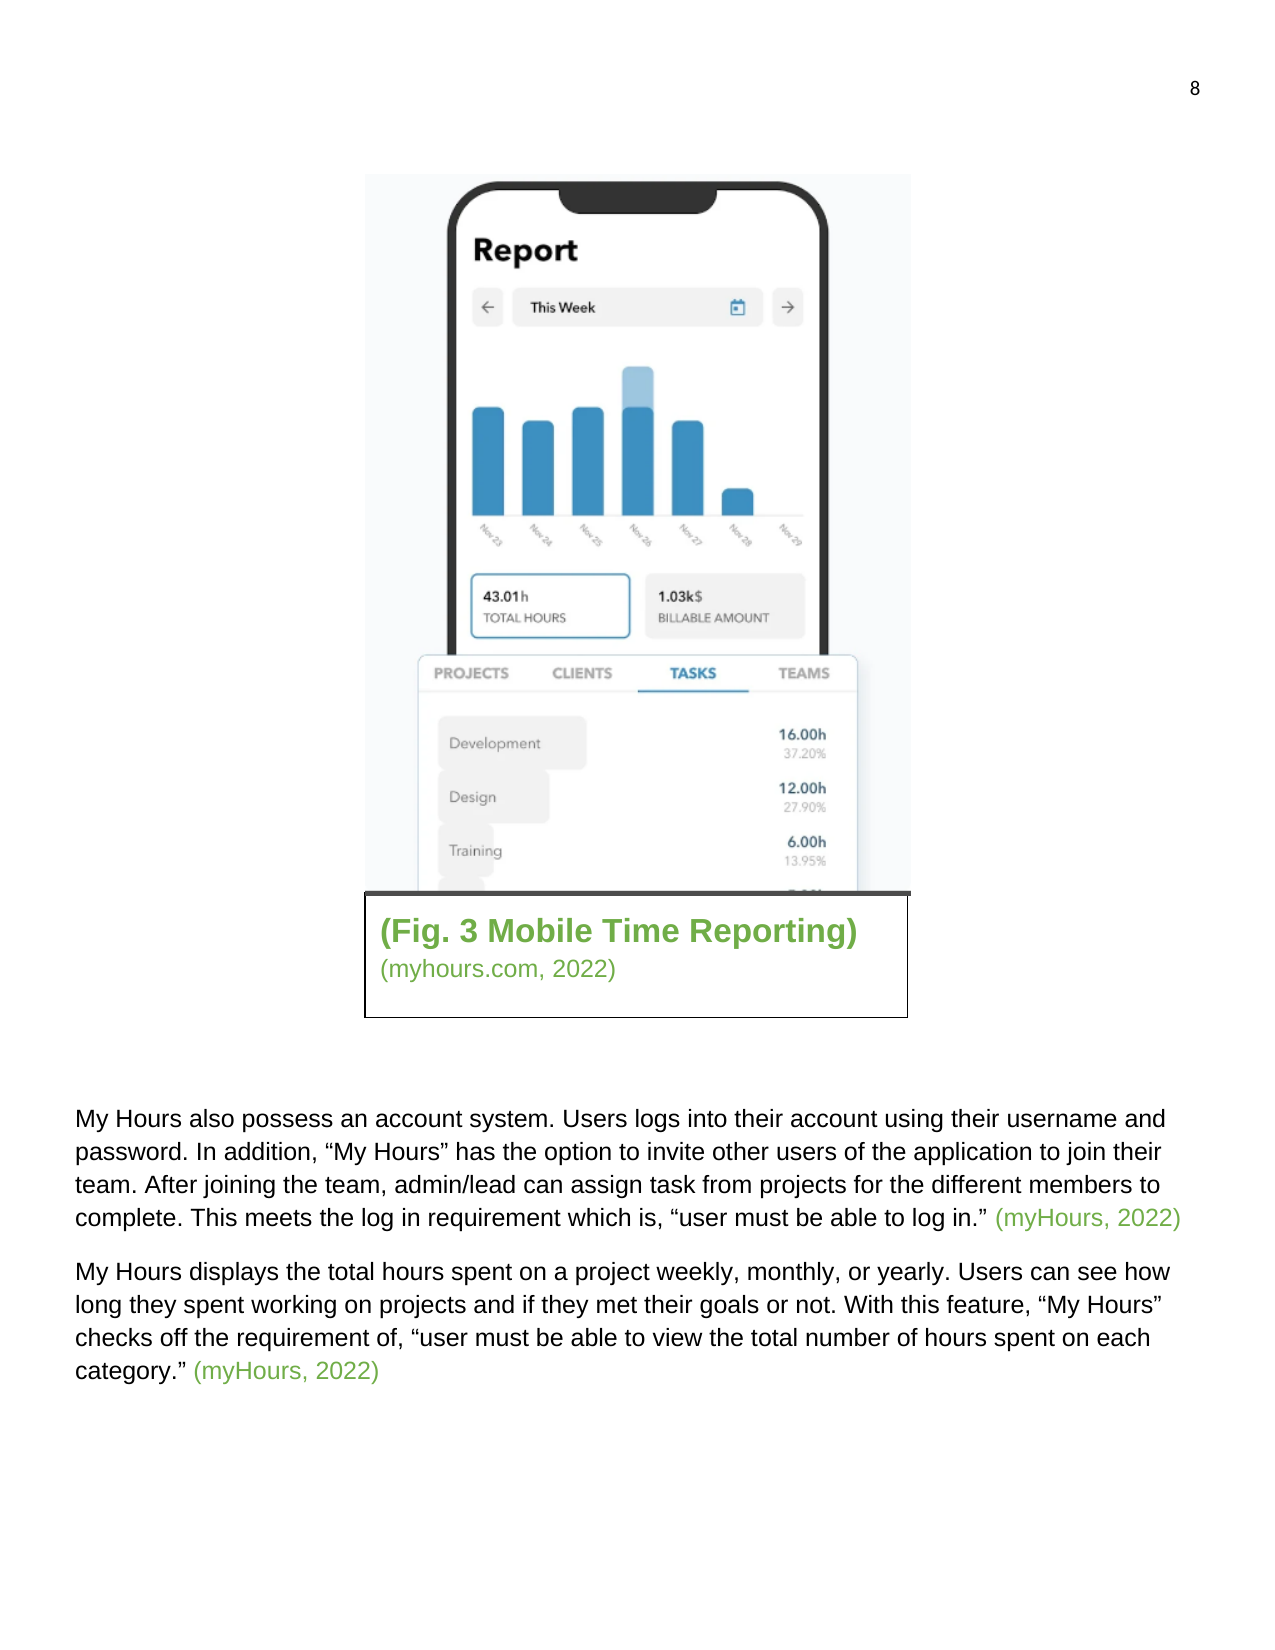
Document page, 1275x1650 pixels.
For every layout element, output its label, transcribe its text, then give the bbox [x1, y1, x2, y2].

text My Hours also possess an account system. Users logs into their account using their username and password. In addition, “My Hours” has the option to invite other users of the application to join their team. After joining the team, admin/lead can assign task from projects for the different members to complete. This meets the log in requirement which is, “user must be able to log in.” (myHours, 2022) [75, 1104, 1200, 1232]
text My Hours displays the total hours spent on a project weekly, monthly, or yearly. Users can see how long they spent working on projects and if they met their goals or not. With this feature, “My Hours” checks off the requirement of, “user must be able to view the total number of hours spent on each category.” (myHours, 2022) [75, 1257, 1200, 1385]
picture [365, 174, 911, 896]
